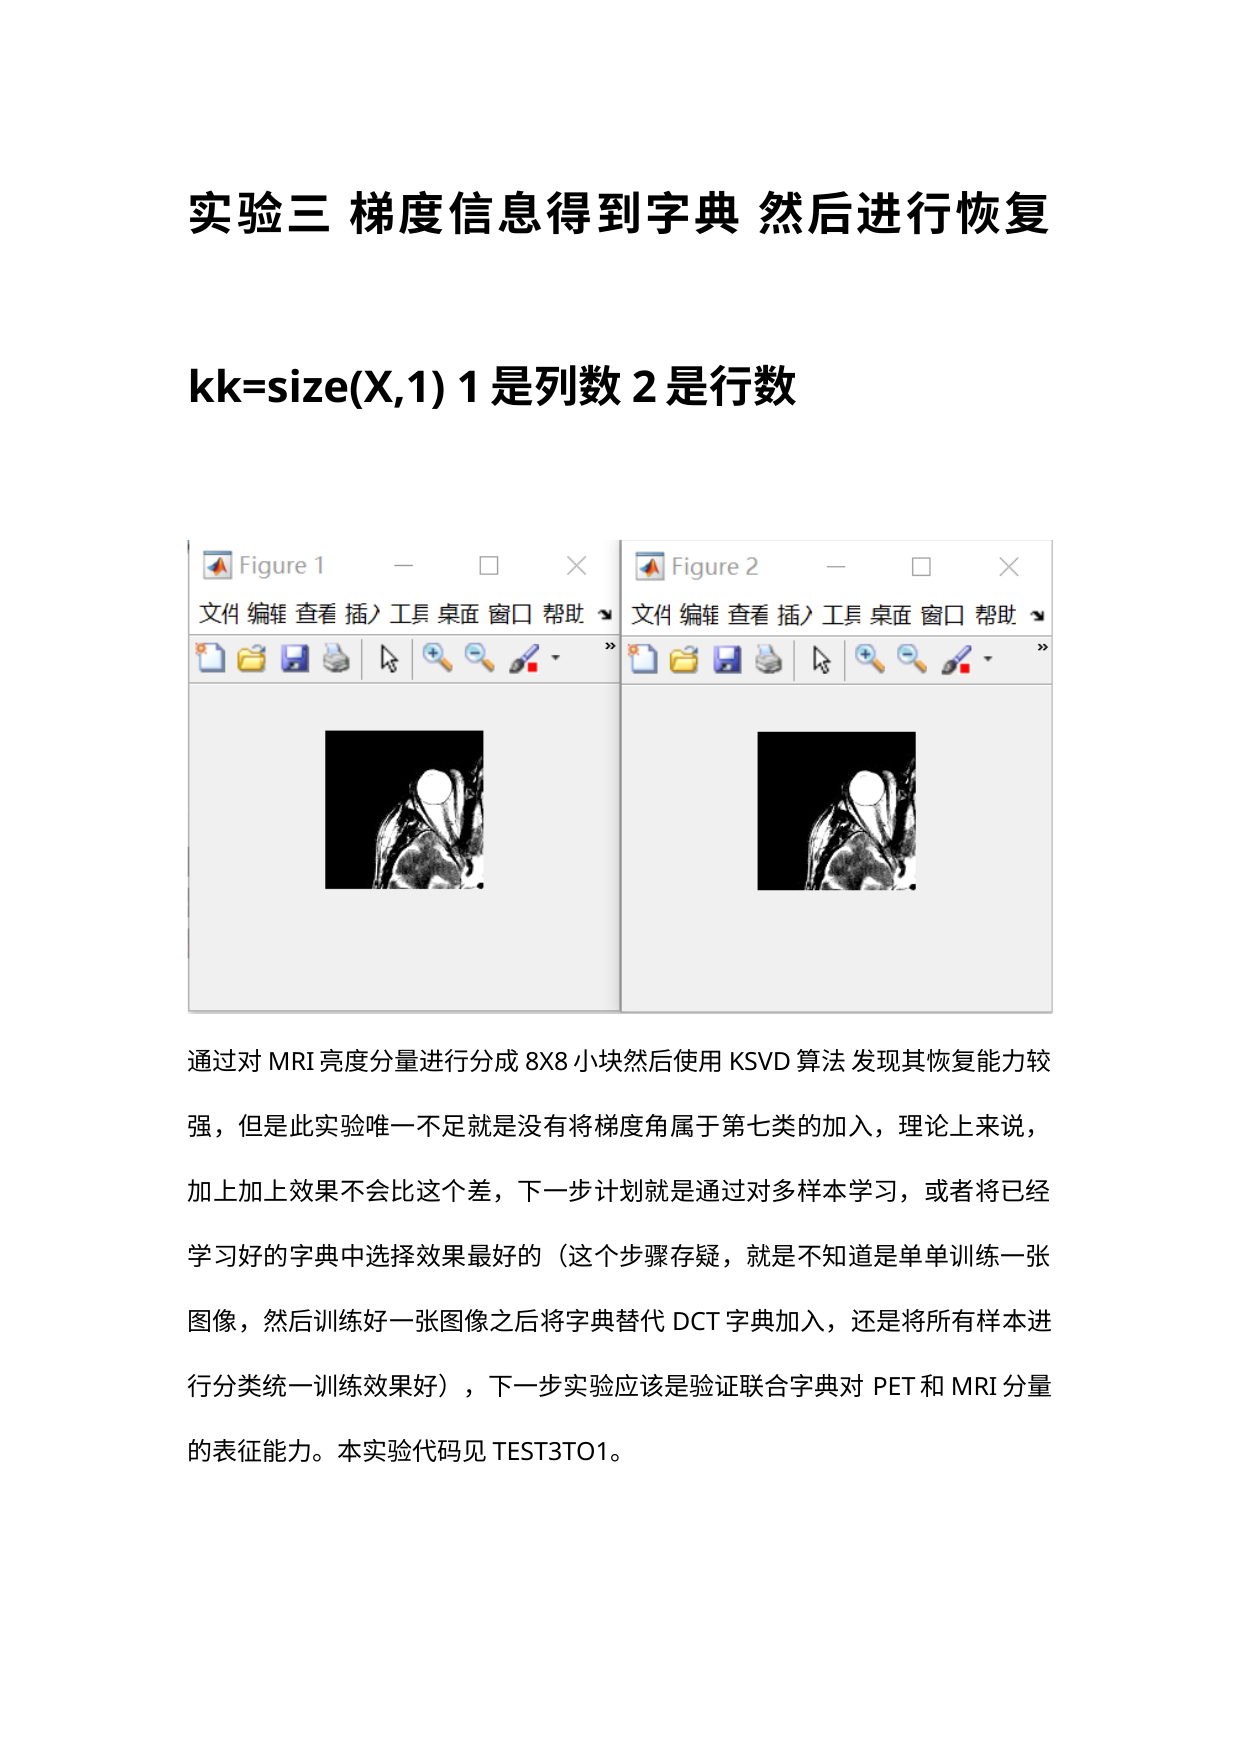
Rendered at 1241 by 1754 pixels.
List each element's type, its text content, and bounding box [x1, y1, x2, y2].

picture [187, 540, 1053, 1014]
subtitle 实验三 梯度信息得到字典 然后进行恢复 kk=size(X,1) 1是列数 2是行数 [187, 162, 1053, 416]
text 通过对MRI亮度分量进行分成8X8小块然后使用KSVD算法 发现其恢复能力较强，但是此实验唯一不足就是没有将梯度角属于第七类的加入，理论上来说，加上加上效果不会比这个差，下一步计划就是通过对多样本学习，或者将已经学习好的字典中选择效果最好的（这个步骤存疑，就是不知道是单单训练一张图像，然后训练好一张图像之后将字典替代DCT字典加入，还是将所有样本进行分类统一训练效果好），下一步实验应该是验证联合字典对PET和MRI分量的表征能力。本实验代码见TEST3TO1。 [187, 1027, 1053, 1482]
